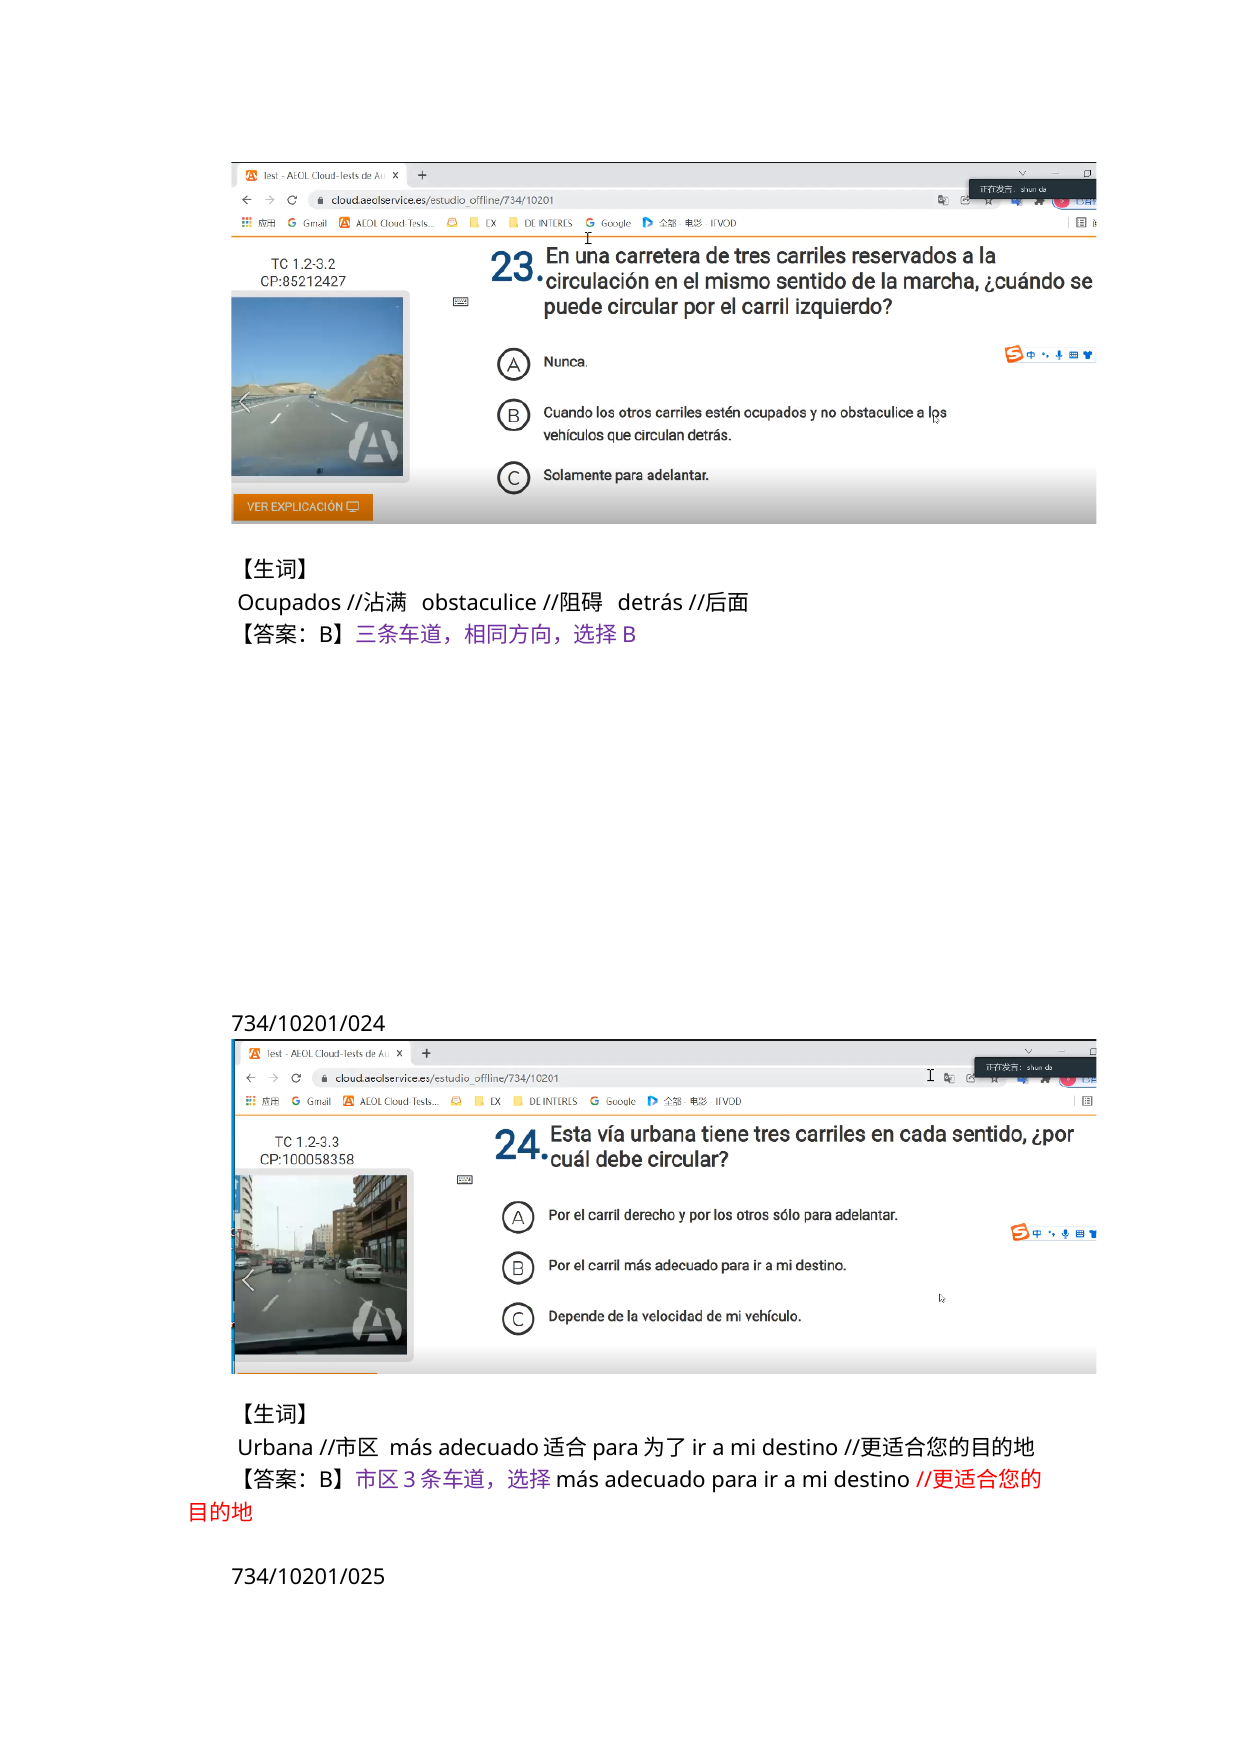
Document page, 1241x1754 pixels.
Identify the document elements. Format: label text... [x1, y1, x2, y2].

picture [231, 162, 1097, 524]
text 734/10201/024 [187, 1007, 1053, 1039]
text 【答案：B】市区3条车道，选择más adecuado para ir a mi destino //更适合您的目的地 [187, 1462, 1053, 1527]
text 734/10201/025 [187, 1559, 1053, 1592]
text Ocupados //沾满 obstaculice //阻碍 detrás //后面 [187, 584, 1053, 617]
picture [231, 1039, 1097, 1374]
text 【生词】 [187, 552, 1053, 584]
text 【生词】 [187, 1397, 1053, 1429]
text Urbana //市区 más adecuado适合 para为了 ir a mi destino //更适合您的目的地 [187, 1429, 1053, 1462]
text 【答案：B】三条车道，相同方向，选择B [187, 617, 1053, 649]
